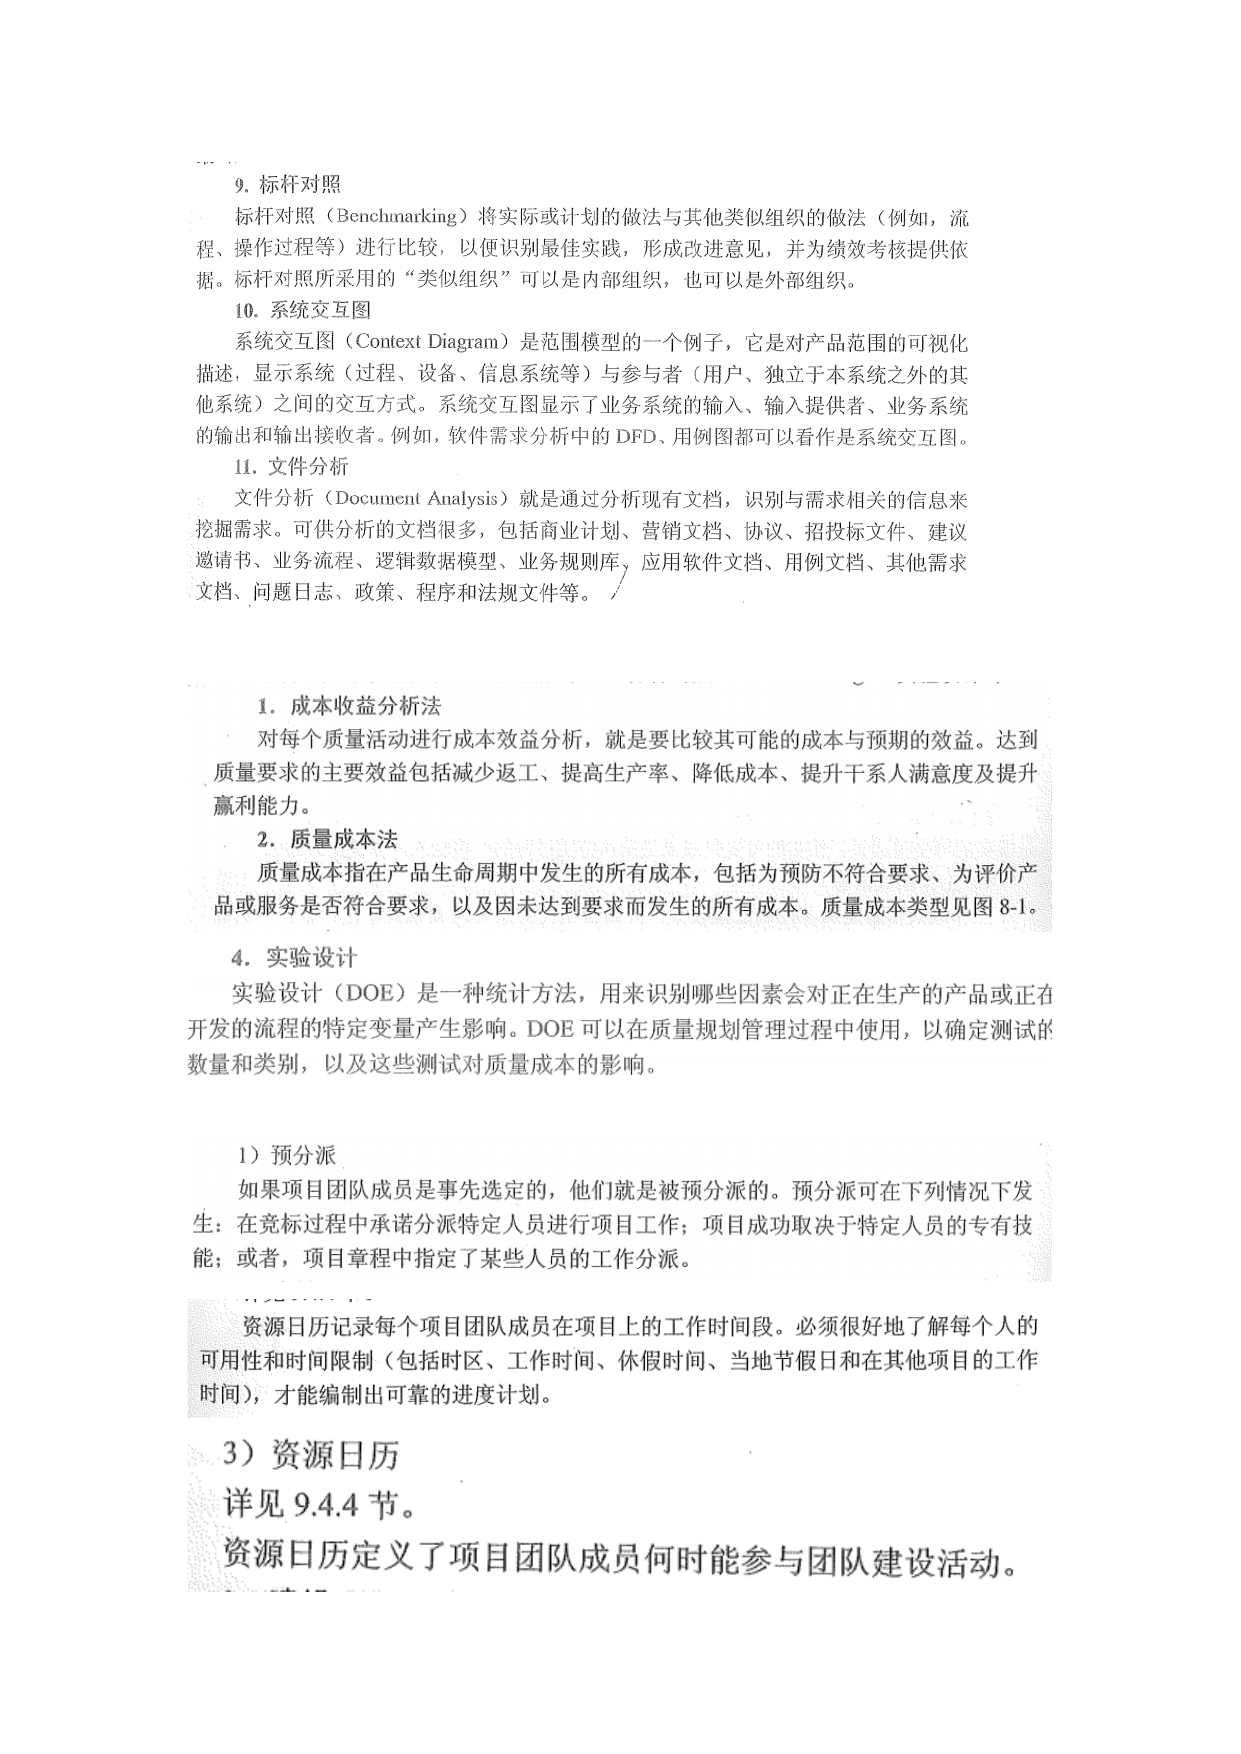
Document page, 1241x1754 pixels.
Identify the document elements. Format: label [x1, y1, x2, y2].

picture [187, 942, 1053, 1087]
picture [187, 162, 1052, 608]
picture [187, 1137, 1052, 1282]
picture [187, 1429, 1052, 1592]
picture [187, 1299, 1052, 1418]
picture [187, 682, 1052, 932]
